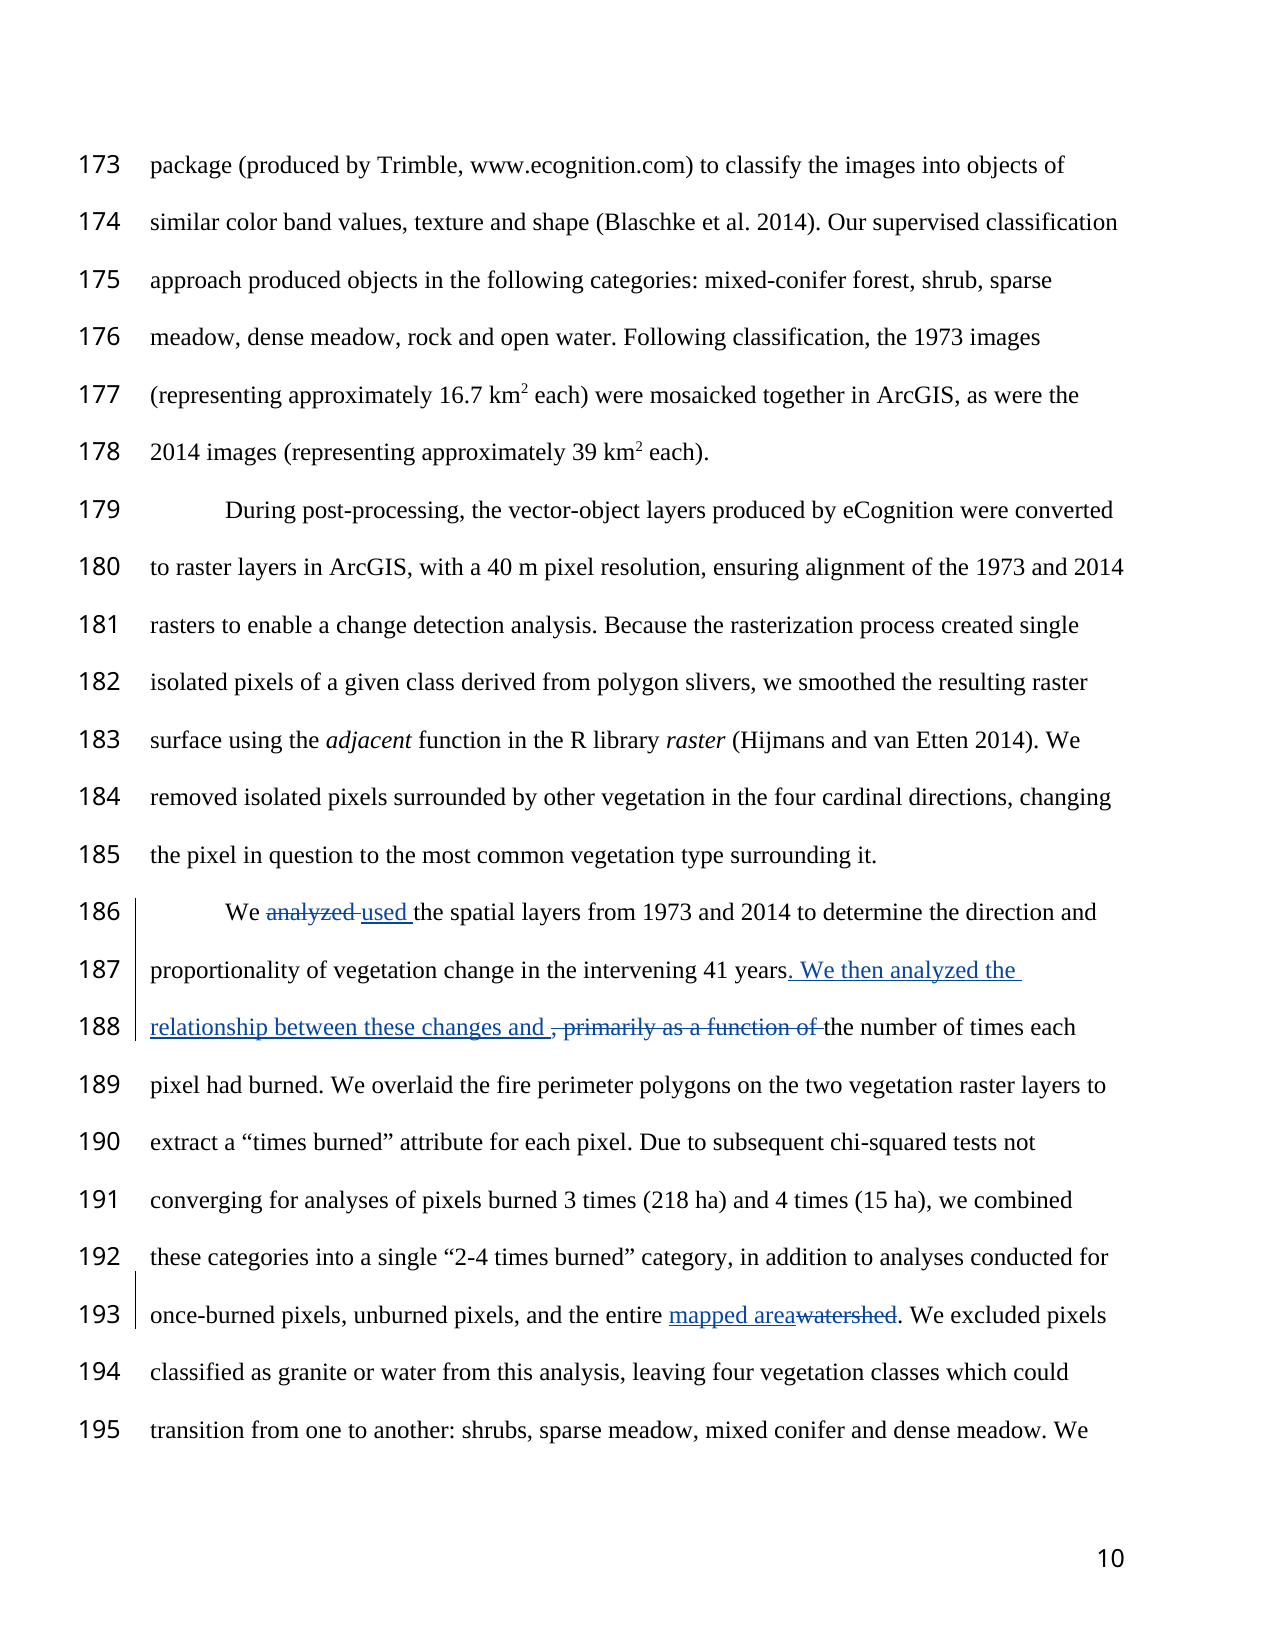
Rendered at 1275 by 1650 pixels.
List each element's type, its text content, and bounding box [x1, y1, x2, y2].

text During post-processing, the vector-object layers produced by eCognition were converted to raster layers in ArcGIS, with a 40 m pixel resolution, ensuring alignment of the 1973 and 2014 rasters to enable a change detection analysis. Because the rasterization process created single isolated pixels of a given class derived from polygon slivers, we smoothed the resulting raster surface using the adjacent function in the R library raster (Hijmans and van Etten 2014). We removed isolated pixels surrounded by other vegetation in the four cardinal directions, changing the pixel in question to the most common vegetation type surrounding it. [150, 495, 1125, 869]
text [150, 150, 1125, 466]
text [150, 897, 1125, 1444]
